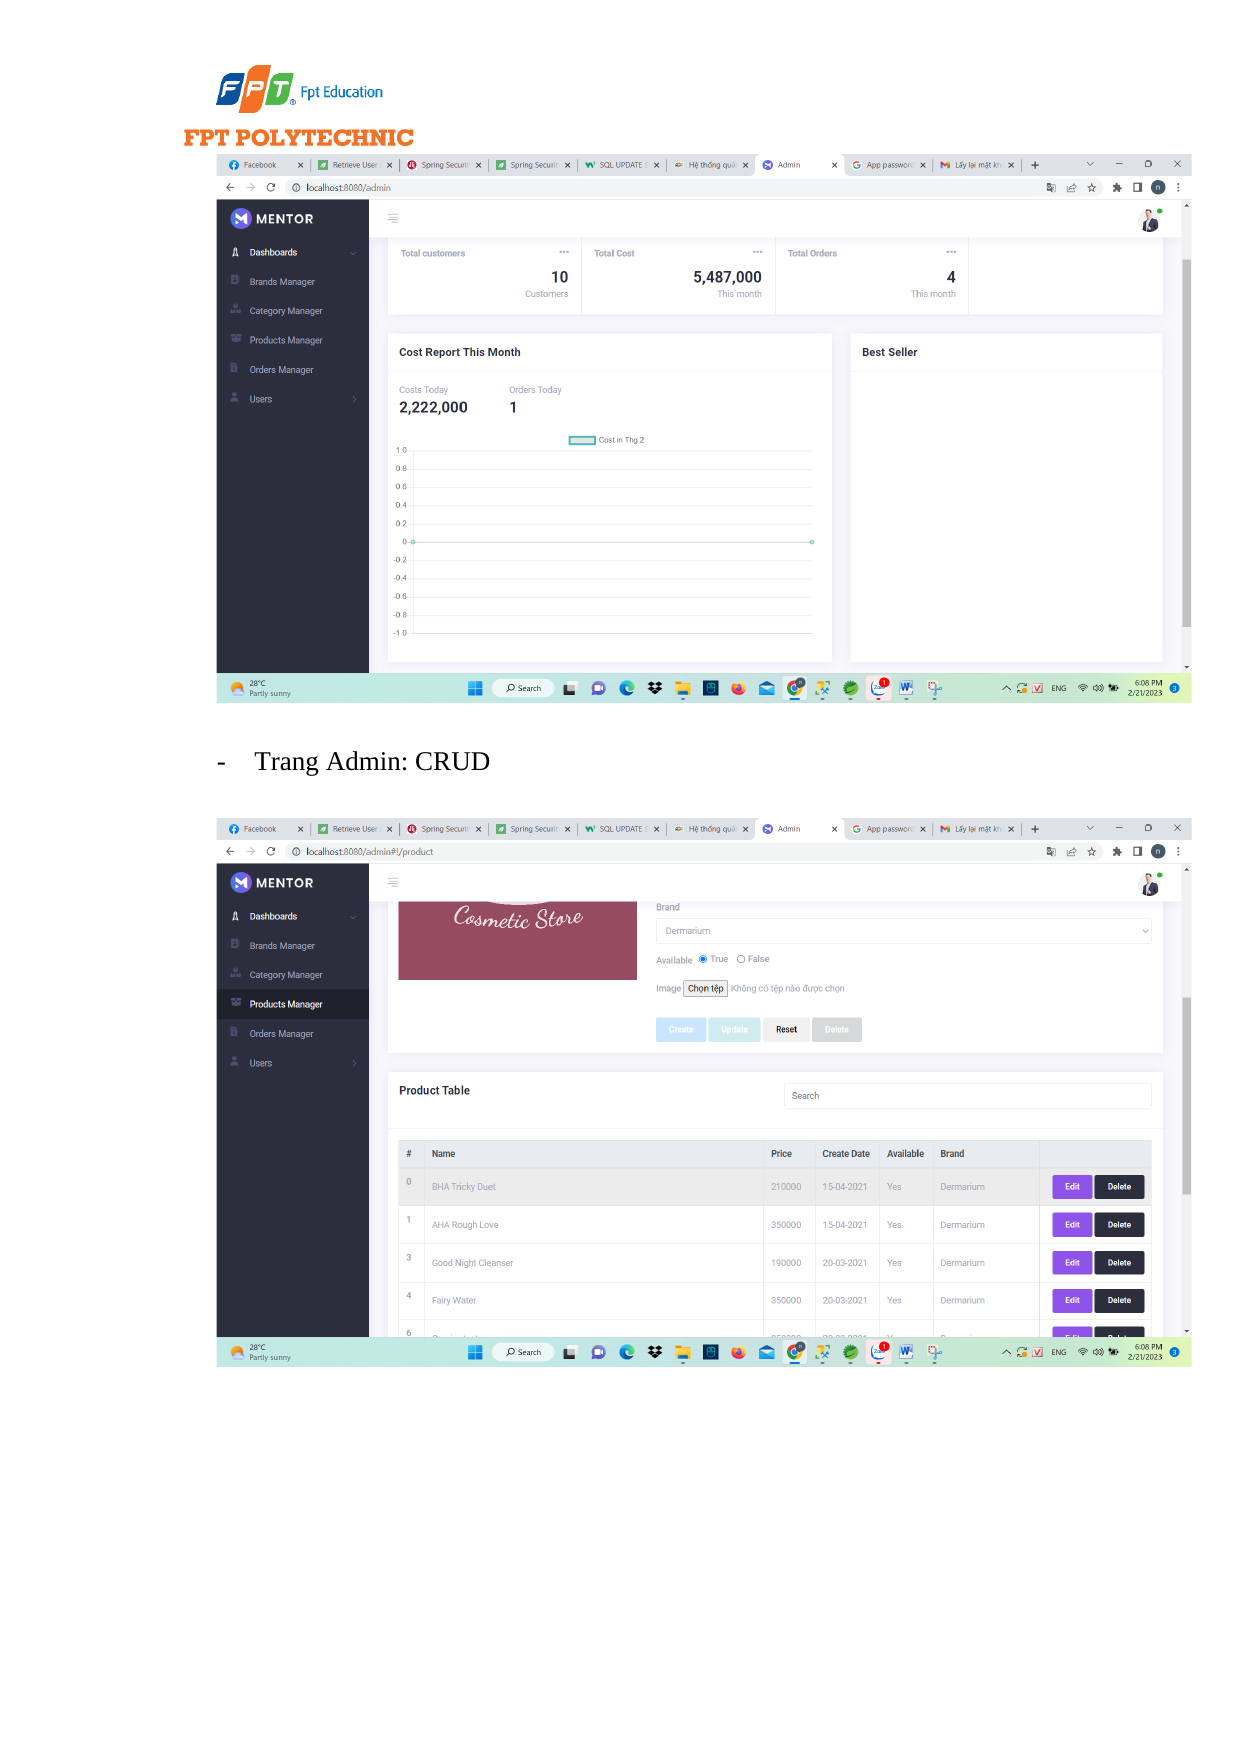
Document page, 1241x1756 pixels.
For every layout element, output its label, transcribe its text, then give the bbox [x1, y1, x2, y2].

list Trang Admin: CRUD [217, 745, 1209, 776]
picture [216, 154, 1192, 703]
picture [184, 65, 414, 146]
picture [216, 818, 1192, 1367]
